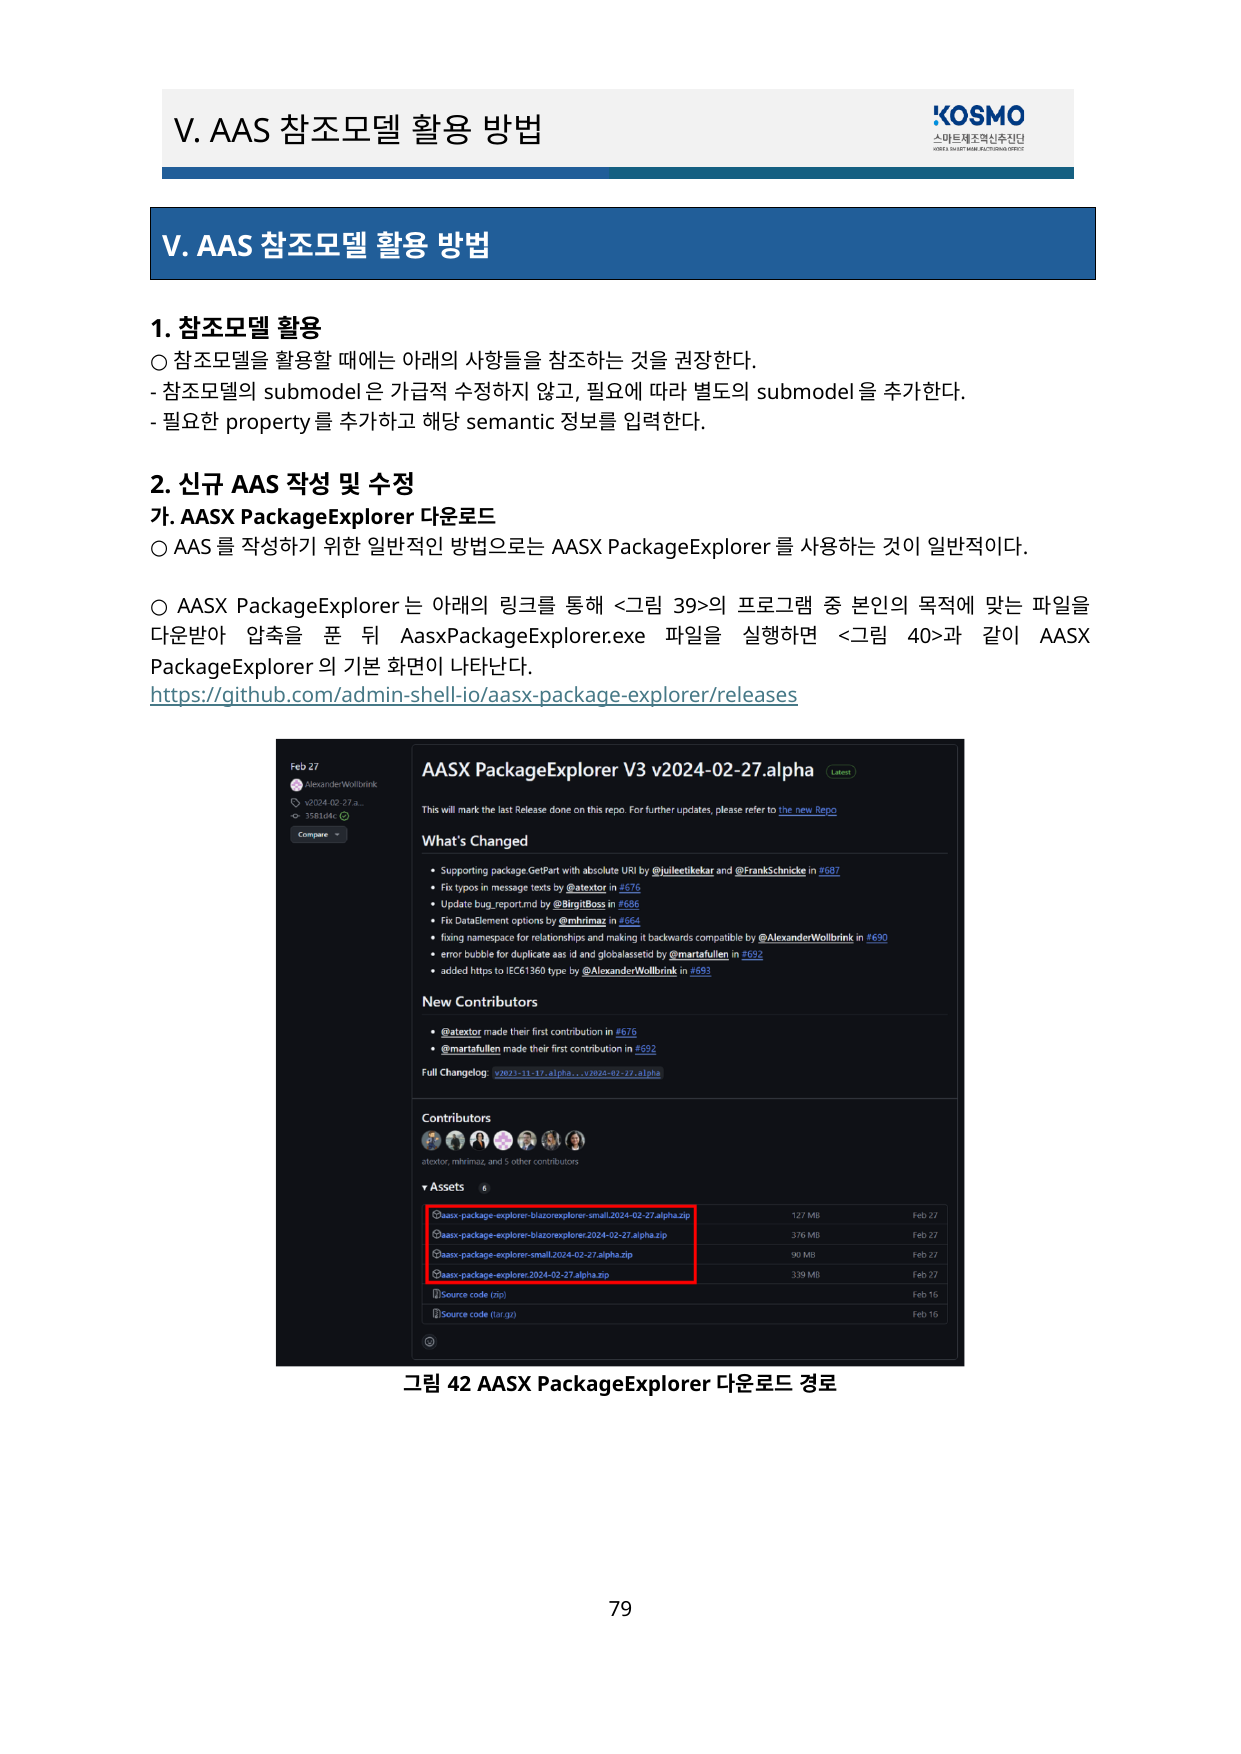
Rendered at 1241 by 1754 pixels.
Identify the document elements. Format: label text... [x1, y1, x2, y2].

subtitle 1. 참조모델 활용 [150, 308, 1090, 345]
subtitle 2. 신규 AAS 작성 및 수정 [150, 464, 1090, 500]
text ○ AASX PackageExplorer는 아래의 링크를 통해 <그림 39>의 프로그램 중 본인의 목적에 맞는 파일을 다운받아 압축을 푼 뒤 AasxPackageExplorer.exe 파일을 실행하면 <그림 40>과 같이 AASX PackageExplorer의 기본 화면이 나타난다. https://github.com/admin-shell-io/aasx-package-explorer/releases [150, 589, 1090, 709]
picture [933, 105, 1025, 151]
text ○ AAS를 작성하기 위한 일반적인 방법으로는 AASX PackageExplorer를 사용하는 것이 일반적이다. [150, 531, 1090, 561]
text 가. AASX PackageExplorer 다운로드 [150, 500, 1090, 531]
text ○ 참조모델을 활용할 때에는 아래의 사항들을 참조하는 것을 권장한다. - 참조모델의 submodel은 가급적 수정하지 않고, 필요에 따라 별도의 submodel을 추가한다. - 필요한 property를 추가하고 해당 semantic 정보를 입력한다. [150, 345, 1090, 436]
table_header V. AAS 참조모델 활용 방법 [151, 208, 1095, 279]
picture [275, 737, 965, 1367]
